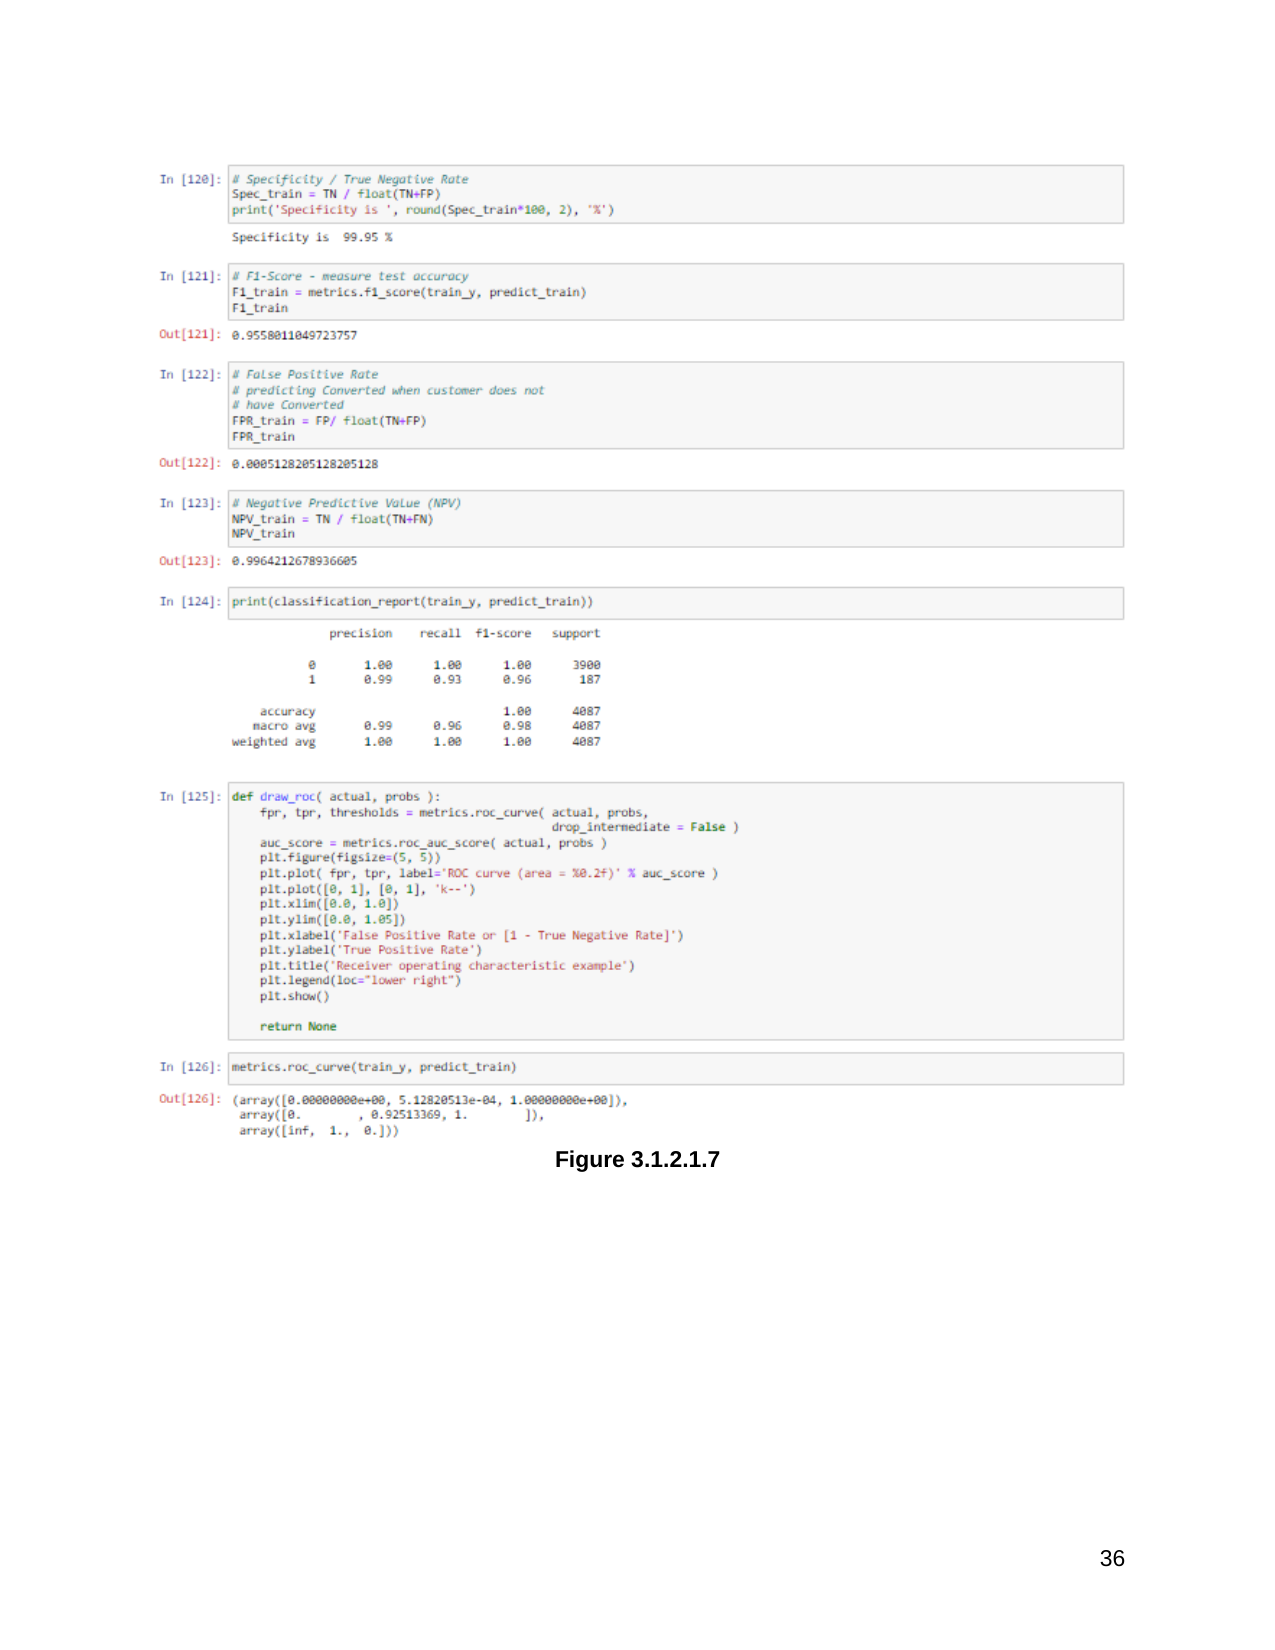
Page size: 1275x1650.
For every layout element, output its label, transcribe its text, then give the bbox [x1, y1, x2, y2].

text Figure 3.1.2.1.7 [150, 1146, 1125, 1172]
picture [150, 150, 1125, 1142]
